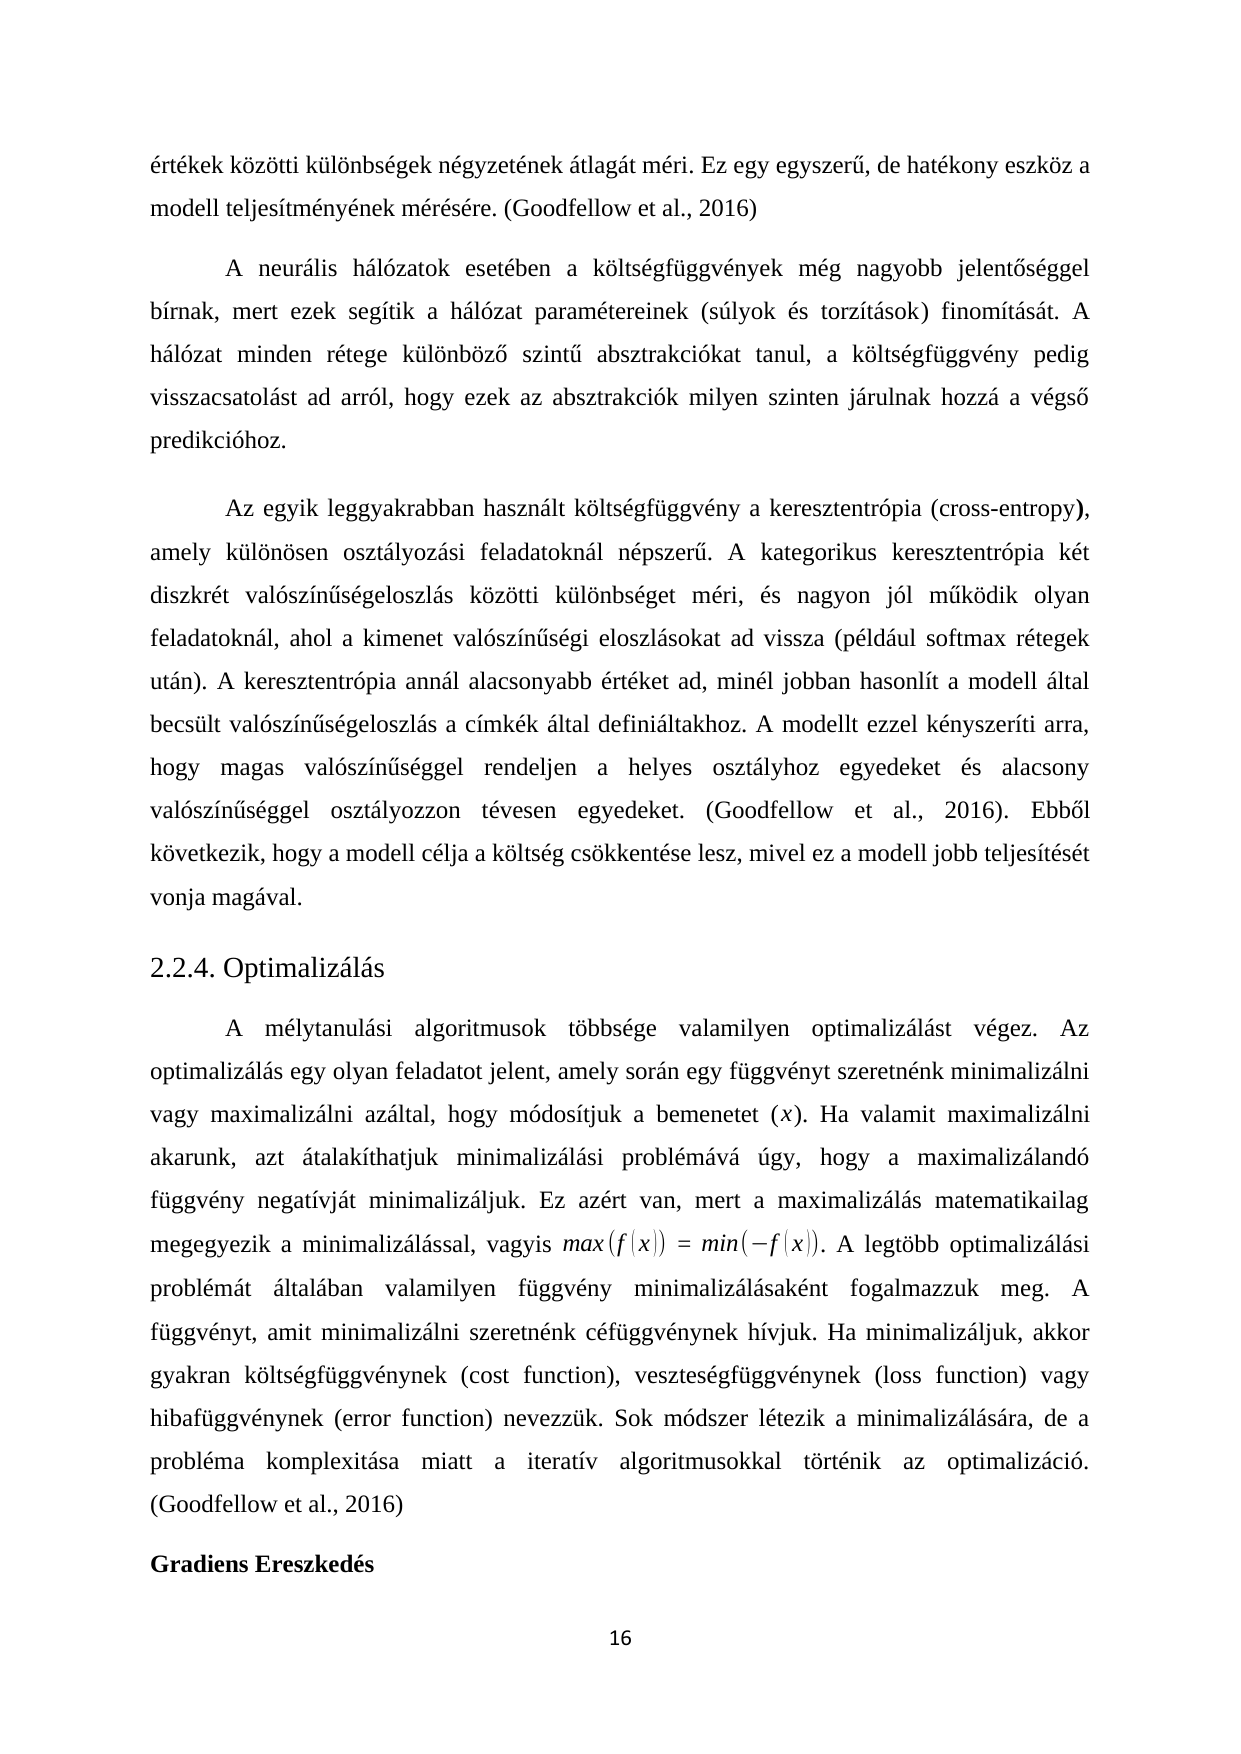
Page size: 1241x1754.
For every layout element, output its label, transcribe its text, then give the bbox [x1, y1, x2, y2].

text A mélytanulási algoritmusok többsége valamilyen optimalizálást végez. Az optimalizálás egy olyan feladatot jelent, amely során egy függvényt szeretnénk minimalizálni vagy maximalizálni azáltal, hogy módosítjuk a bemenetet (). Ha valamit maximalizálni akarunk, azt átalakíthatjuk minimalizálási problémává úgy, hogy a maximalizálandó függvény negatívját minimalizáljuk. Ez azért van, mert a maximalizálás matematikailag megegyezik a minimalizálással, vagyis = . A legtöbb optimalizálási problémát általában valamilyen függvény minimalizálásaként fogalmazzuk meg. A függvényt, amit minimalizálni szeretnénk céfüggvénynek hívjuk. Ha minimalizáljuk, akkor gyakran költségfüggvénynek (cost function), veszteségfüggvénynek (loss function) vagy hibafüggvénynek (error function) nevezzük. Sok módszer létezik a minimalizálására, de a probléma komplexitása miatt a iteratív algoritmusokkal történik az optimalizáció. (Goodfellow et al., 2016) [150, 1013, 1090, 1518]
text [150, 150, 1090, 222]
subtitle 2.2.4. Optimalizálás [150, 950, 1090, 983]
text Gradiens Ereszkedés [150, 1549, 1090, 1578]
text Az egyik leggyakrabban használt költségfüggvény a keresztentrópia (cross-entropy), amely különösen osztályozási feladatoknál népszerű. A kategorikus keresztentrópia két diszkrét valószínűségeloszlás közötti különbséget méri, és nagyon jól működik olyan feladatoknál, ahol a kimenet valószínűségi eloszlásokat ad vissza (például softmax rétegek után). A keresztentrópia annál alacsonyabb értéket ad, minél jobban hasonlít a modell által becsült valószínűségeloszlás a címkék által definiáltakhoz. A modellt ezzel kényszeríti arra, hogy magas valószínűséggel rendeljen a helyes osztályhoz egyedeket és alacsony valószínűséggel osztályozzon tévesen egyedeket. (Goodfellow et al., 2016). Ebből következik, hogy a modell célja a költség csökkentése lesz, mivel ez a modell jobb teljesítését vonja magával. [150, 493, 1090, 910]
text A neurális hálózatok esetében a költségfüggvények még nagyobb jelentőséggel bírnak, mert ezek segítik a hálózat paramétereinek (súlyok és torzítások) finomítását. A hálózat minden rétege különböző szintű absztrakciókat tanul, a költségfüggvény pedig visszacsatolást ad arról, hogy ezek az absztrakciók milyen szinten járulnak hozzá a végső predikcióhoz. [150, 253, 1090, 454]
